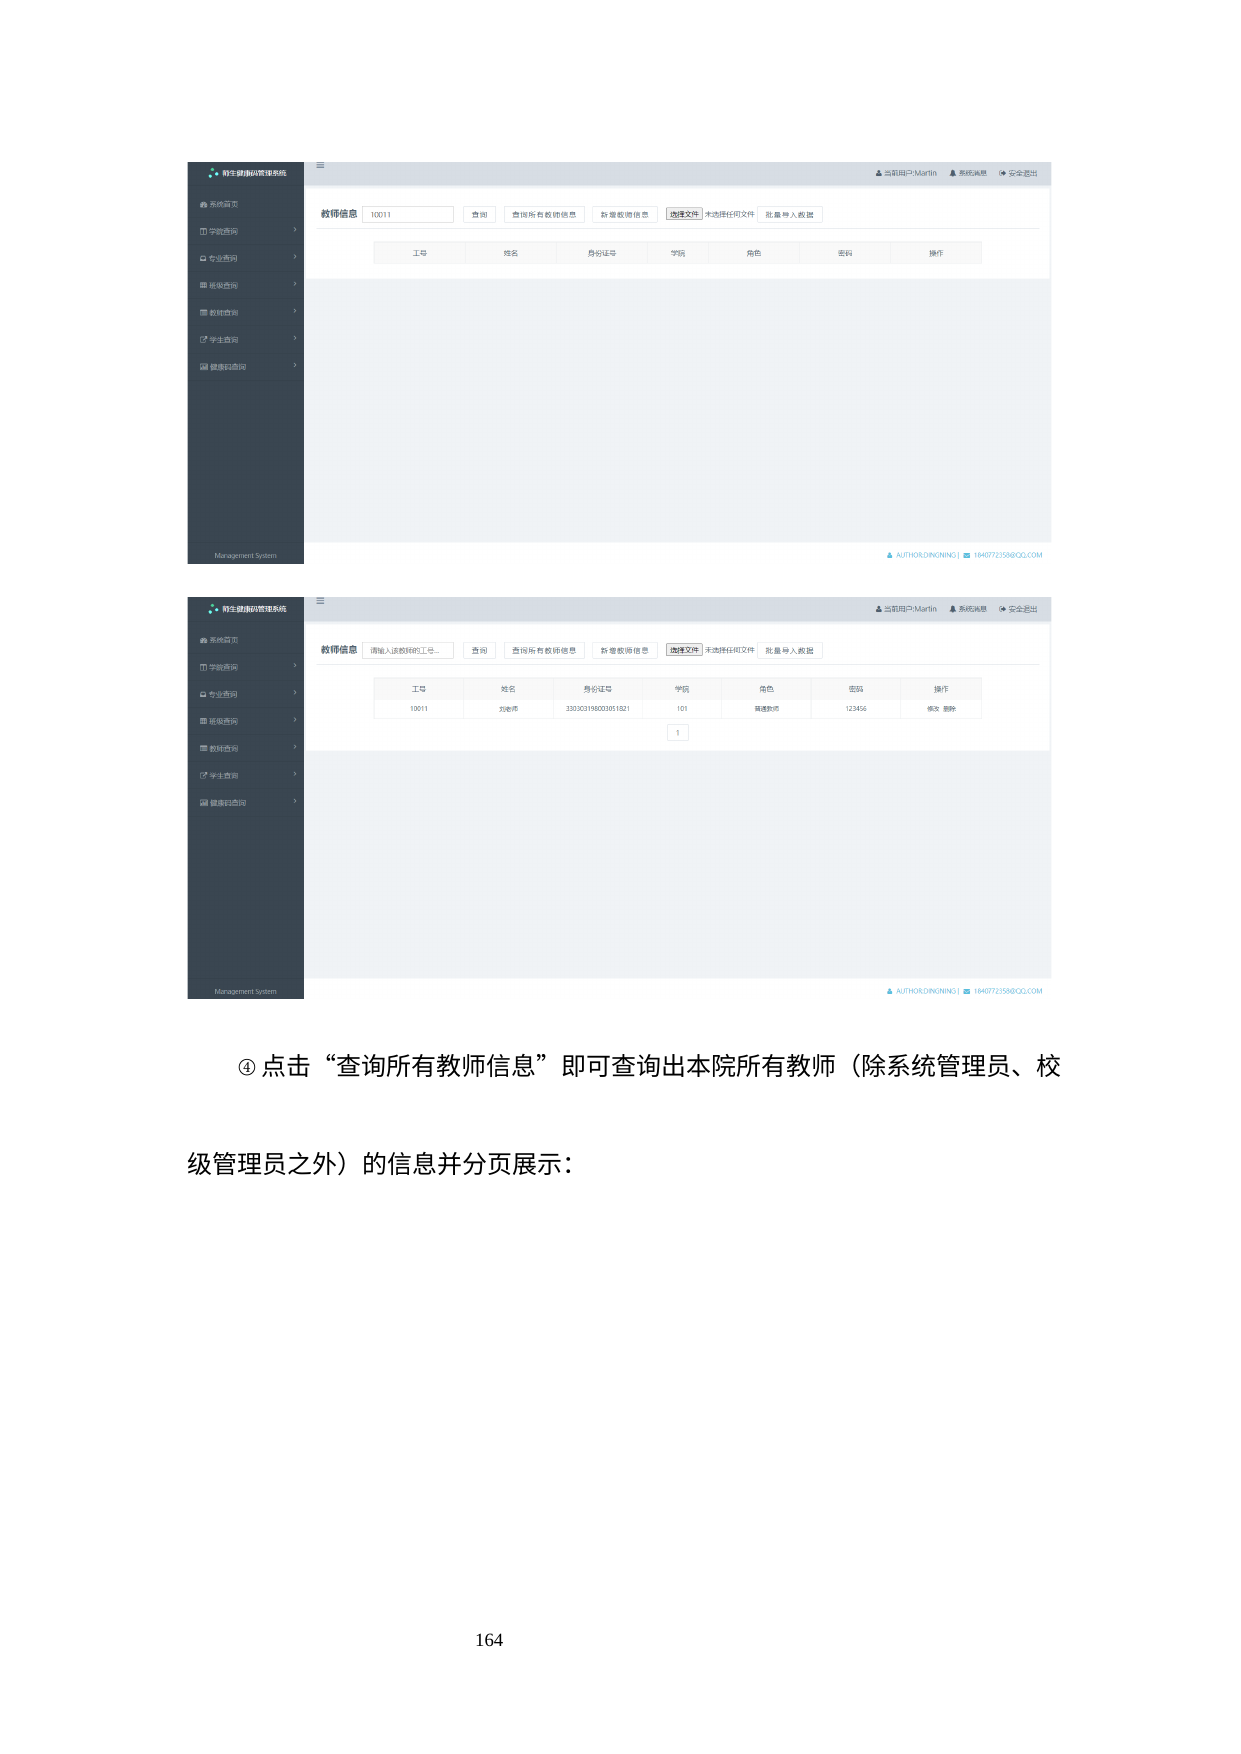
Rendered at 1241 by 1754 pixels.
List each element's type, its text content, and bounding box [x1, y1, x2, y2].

text ④点击“查询所有教师信息”即可查询出本院所有教师（除系统管理员、校级管理员之外）的信息并分页展示： [187, 1032, 1062, 1195]
picture [187, 162, 1052, 564]
picture [187, 597, 1052, 999]
